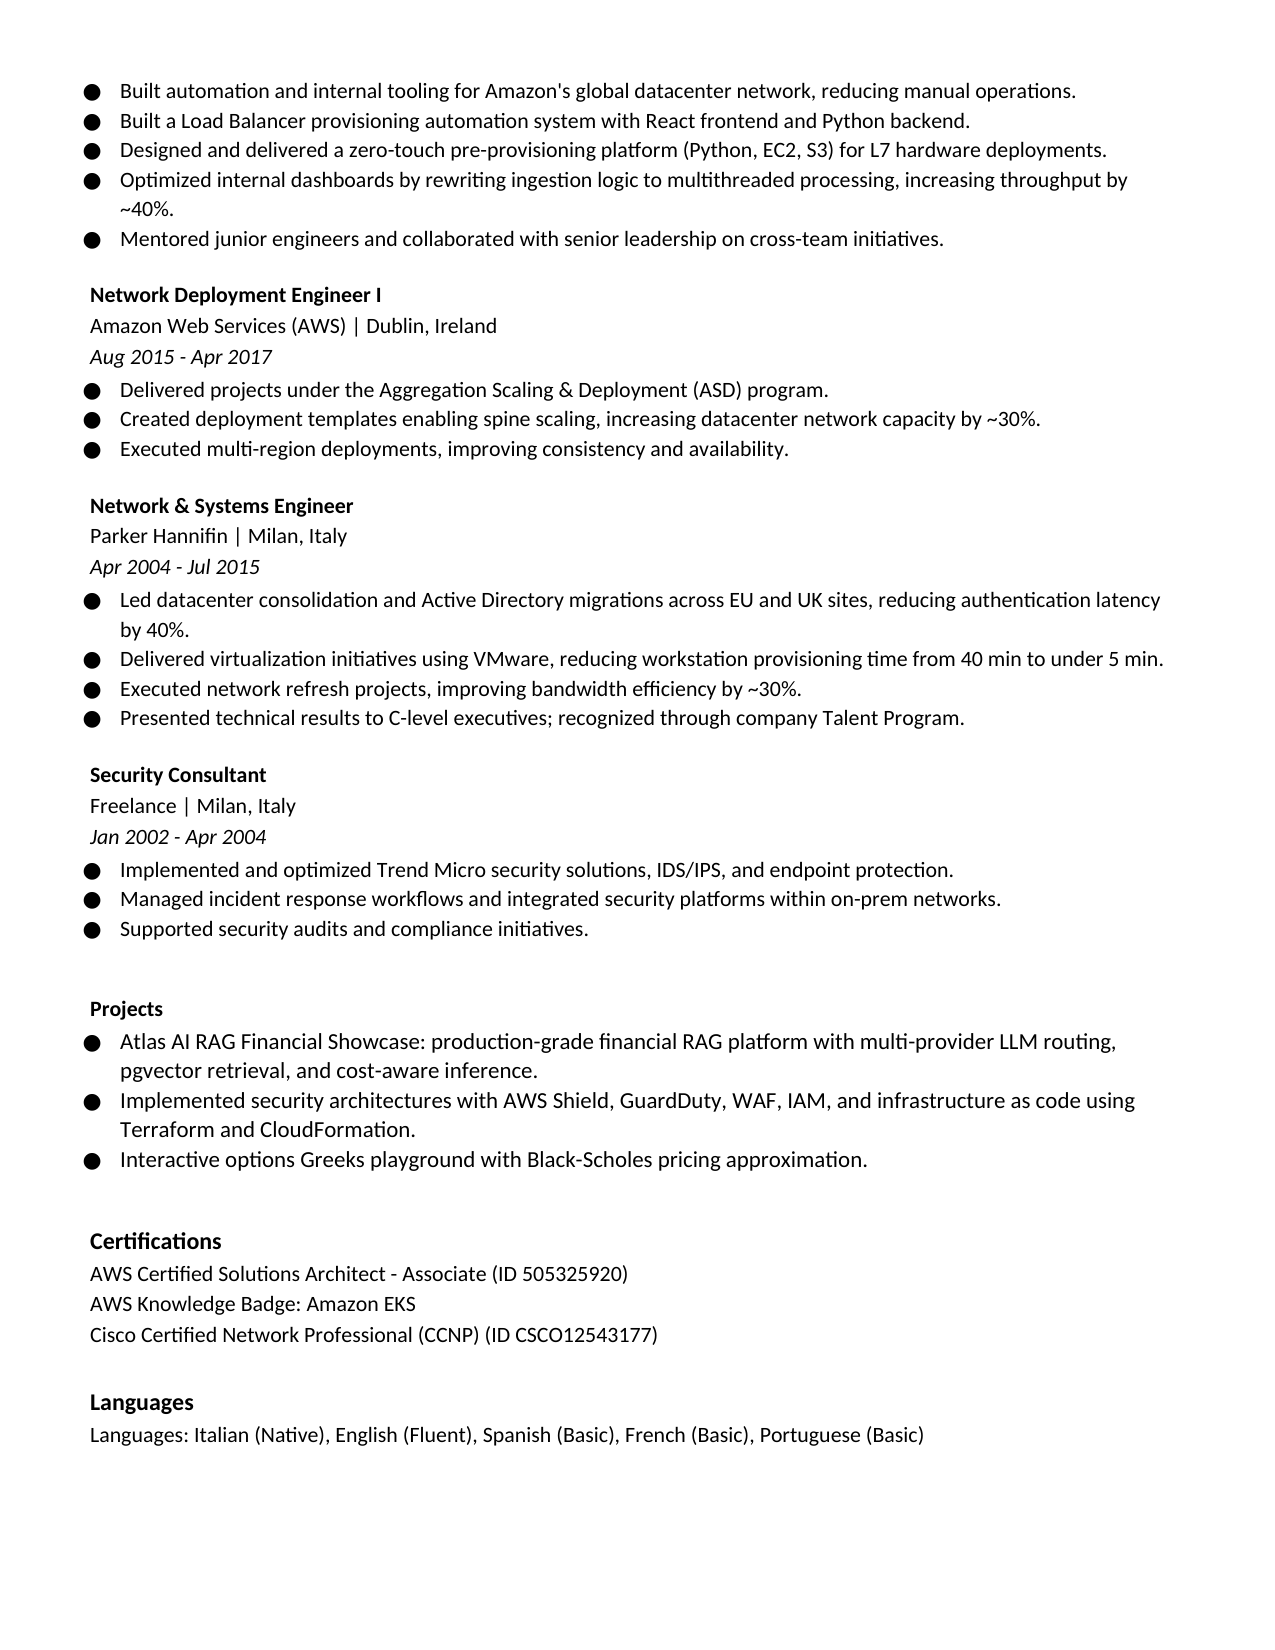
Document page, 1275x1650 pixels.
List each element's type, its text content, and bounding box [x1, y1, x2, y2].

list Built automation and internal tooling for Amazon's global datacenter network, reducing manual operations. [82, 75, 1185, 104]
text Jan 2002 - Apr 2004 [90, 823, 1185, 849]
text Certifications [90, 1226, 1185, 1256]
list Executed network refresh projects, improving bandwidth efficiency by ~30%. [82, 673, 1185, 702]
text Cisco Certified Network Professional (CCNP) (ID CSCO12543177) [90, 1321, 1185, 1348]
list Presented technical results to C-level executives; recognized through company Talent Program. [82, 702, 1185, 732]
list Designed and delivered a zero-touch pre-provisioning platform (Python, EC2, S3) for L7 hardware deployments. [82, 134, 1185, 163]
text AWS Certified Solutions Architect - Associate (ID 505325920) [90, 1260, 1185, 1286]
text Parker Hannifin | Milan, Italy [90, 523, 1185, 549]
list Interactive options Greeks playground with Black-Scholes pricing approximation. [82, 1144, 1185, 1173]
text Amazon Web Services (AWS) | Dublin, Ireland [90, 312, 1185, 339]
list Supported security audits and compliance initiatives. [82, 913, 1185, 942]
list Implemented and optimized Trend Micro security solutions, IDS/IPS, and endpoint protection. [82, 854, 1185, 883]
list Delivered projects under the Aggregation Scaling & Deployment (ASD) program. [82, 374, 1185, 403]
list Mentored junior engineers and collaborated with senior leadership on cross-team initiatives. [82, 222, 1185, 252]
text Network Deployment Engineer I [90, 281, 1185, 308]
list Led datacenter consolidation and Active Directory migrations across EU and UK sites, reducing authentication latency by 40%. [82, 584, 1185, 643]
text Aug 2015 - Apr 2017 [90, 343, 1185, 370]
text AWS Knowledge Badge: Amazon EKS [90, 1291, 1185, 1317]
list Optimized internal dashboards by rewriting ingestion logic to multithreaded processing, increasing throughput by ~40%. [82, 163, 1185, 222]
text Security Consultant [90, 761, 1185, 788]
text Network & Systems Engineer [90, 492, 1185, 518]
list Created deployment templates enabling spine scaling, increasing datacenter network capacity by ~30%. [82, 403, 1185, 433]
list Atlas AI RAG Financial Showcase: production-grade financial RAG platform with multi-provider LLM routing, pgvector retrieval, and cost-aware inference. [82, 1026, 1185, 1085]
text Languages [90, 1387, 1185, 1417]
text Freelance | Milan, Italy [90, 792, 1185, 819]
list Built a Load Balancer provisioning automation system with React frontend and Python backend. [82, 104, 1185, 134]
text Apr 2004 - Jul 2015 [90, 553, 1185, 580]
list Delivered virtualization initiatives using VMware, reducing workstation provisioning time from 40 min to under 5 min. [82, 643, 1185, 673]
text Languages: Italian (Native), English (Fluent), Spanish (Basic), French (Basic), Portuguese (Basic) [90, 1421, 1185, 1447]
text Projects [90, 995, 1185, 1022]
list Executed multi-region deployments, improving consistency and availability. [82, 433, 1185, 462]
list Managed incident response workflows and integrated security platforms within on-prem networks. [82, 883, 1185, 913]
list Implemented security architectures with AWS Shield, GuardDuty, WAF, IAM, and infrastructure as code using Terraform and CloudFormation. [82, 1085, 1185, 1144]
